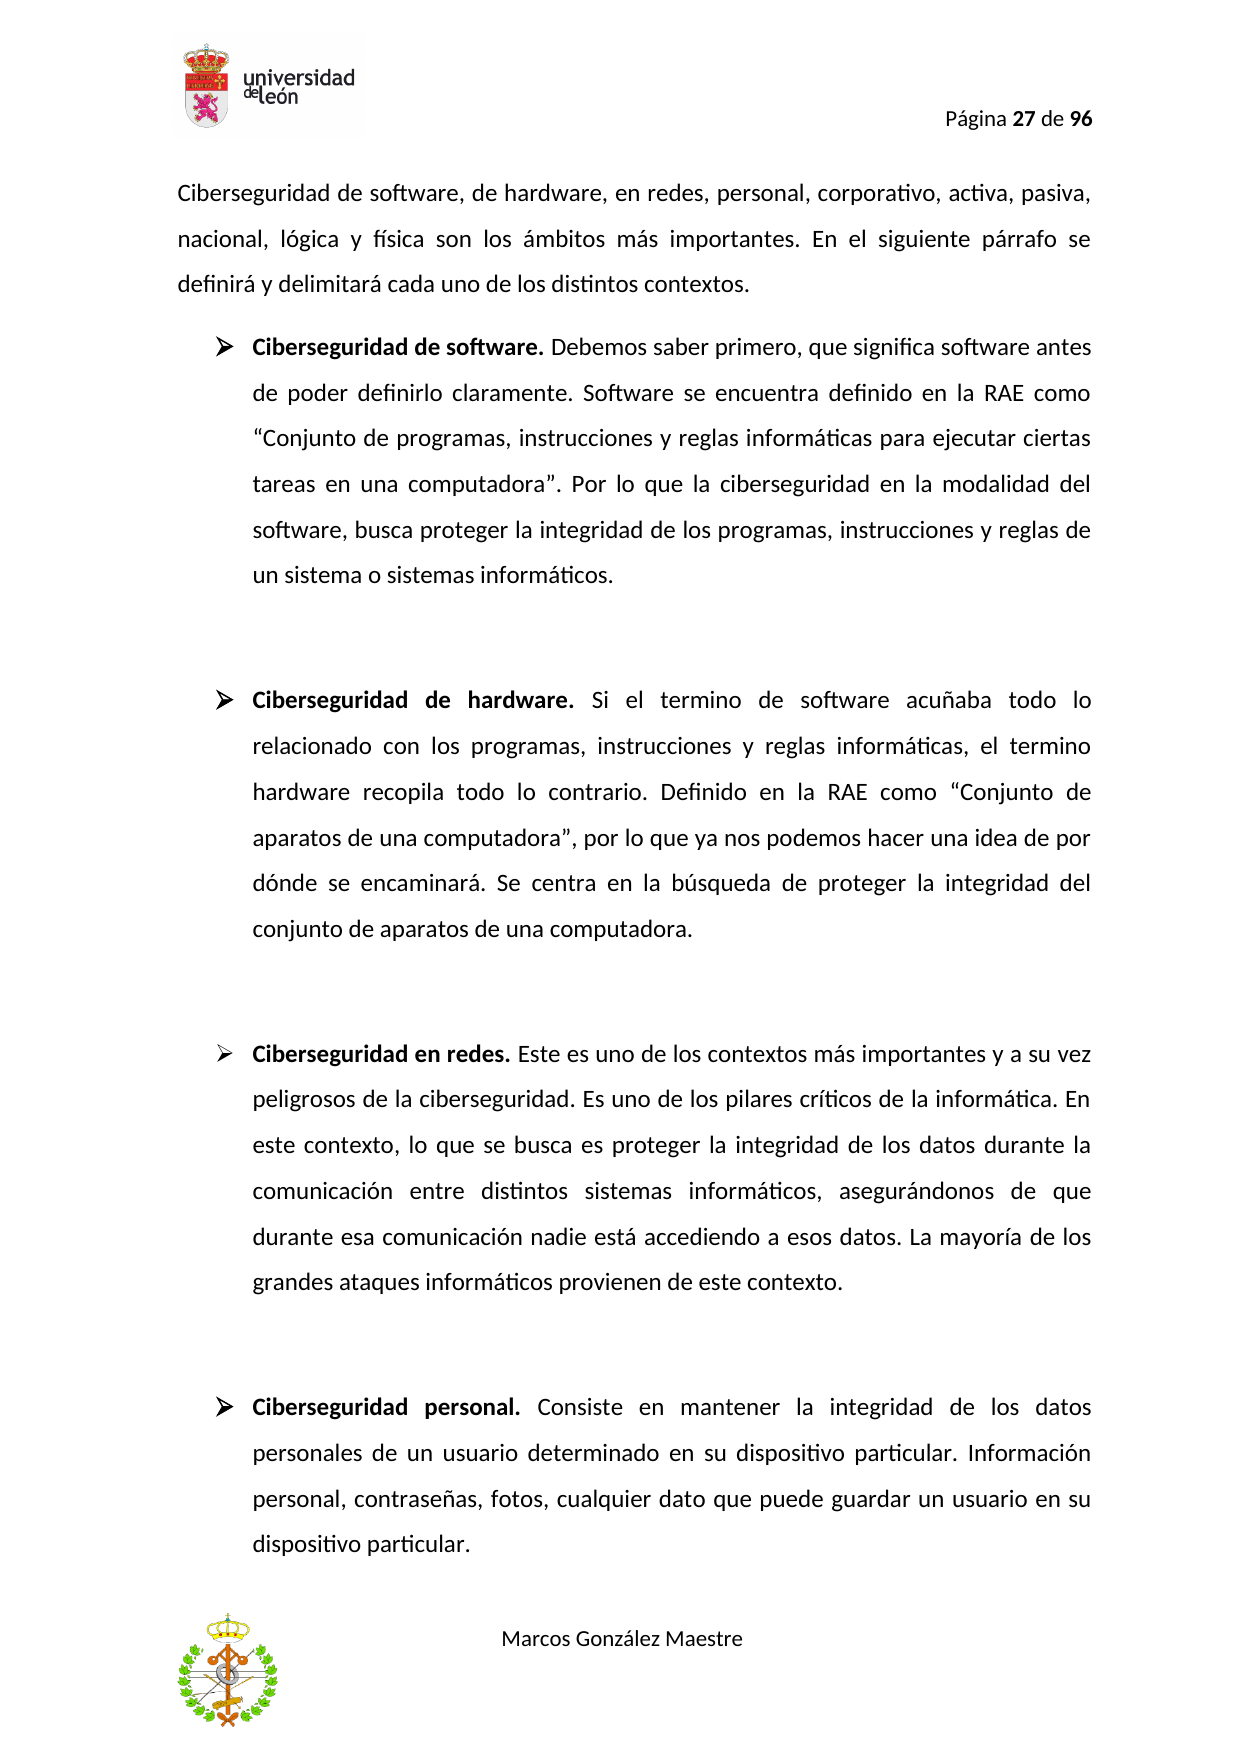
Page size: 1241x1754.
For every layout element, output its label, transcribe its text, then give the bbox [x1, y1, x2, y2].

list Ciberseguridad de software. Debemos saber primero, que significa software antes de poder definirlo claramente. Software se encuentra definido en la RAE como “Conjunto de programas, instrucciones y reglas informáticas para ejecutar ciertas tareas en una computadora”. Por lo que la ciberseguridad en la modalidad del software, busca proteger la integridad de los programas, instrucciones y reglas de un sistema o sistemas informáticos. [215, 331, 1092, 590]
list Ciberseguridad personal. Consiste en mantener la integridad de los datos personales de un usuario determinado en su dispositivo particular. Información personal, contraseñas, fotos, cualquier dato que puede guardar un usuario en su dispositivo particular. [215, 1391, 1092, 1559]
picture [177, 1613, 278, 1727]
list Ciberseguridad de hardware. Si el termino de software acuñaba todo lo relacionado con los programas, instrucciones y reglas informáticas, el termino hardware recopila todo lo contrario. Definido en la RAE como “Conjunto de aparatos de una computadora”, por lo que ya nos podemos hacer una idea de por dónde se encaminará. Se centra en la búsqueda de proteger la integridad del conjunto de aparatos de una computadora. [215, 684, 1092, 944]
text Ciberseguridad de software, de hardware, en redes, personal, corporativo, activa, pasiva, nacional, lógica y física son los ámbitos más importantes. En el siguiente párrafo se definirá y delimitará cada uno de los distintos contextos. [177, 177, 1092, 299]
picture [172, 32, 365, 138]
list Ciberseguridad en redes. Este es uno de los contextos más importantes y a su vez peligrosos de la ciberseguridad. Es uno de los pilares críticos de la informática. En este contexto, lo que se busca es proteger la integridad de los datos durante la comunicación entre distintos sistemas informáticos, asegurándonos de que durante esa comunicación nadie está accediendo a esos datos. La mayoría de los grandes ataques informáticos provienen de este contexto. [215, 1038, 1092, 1297]
